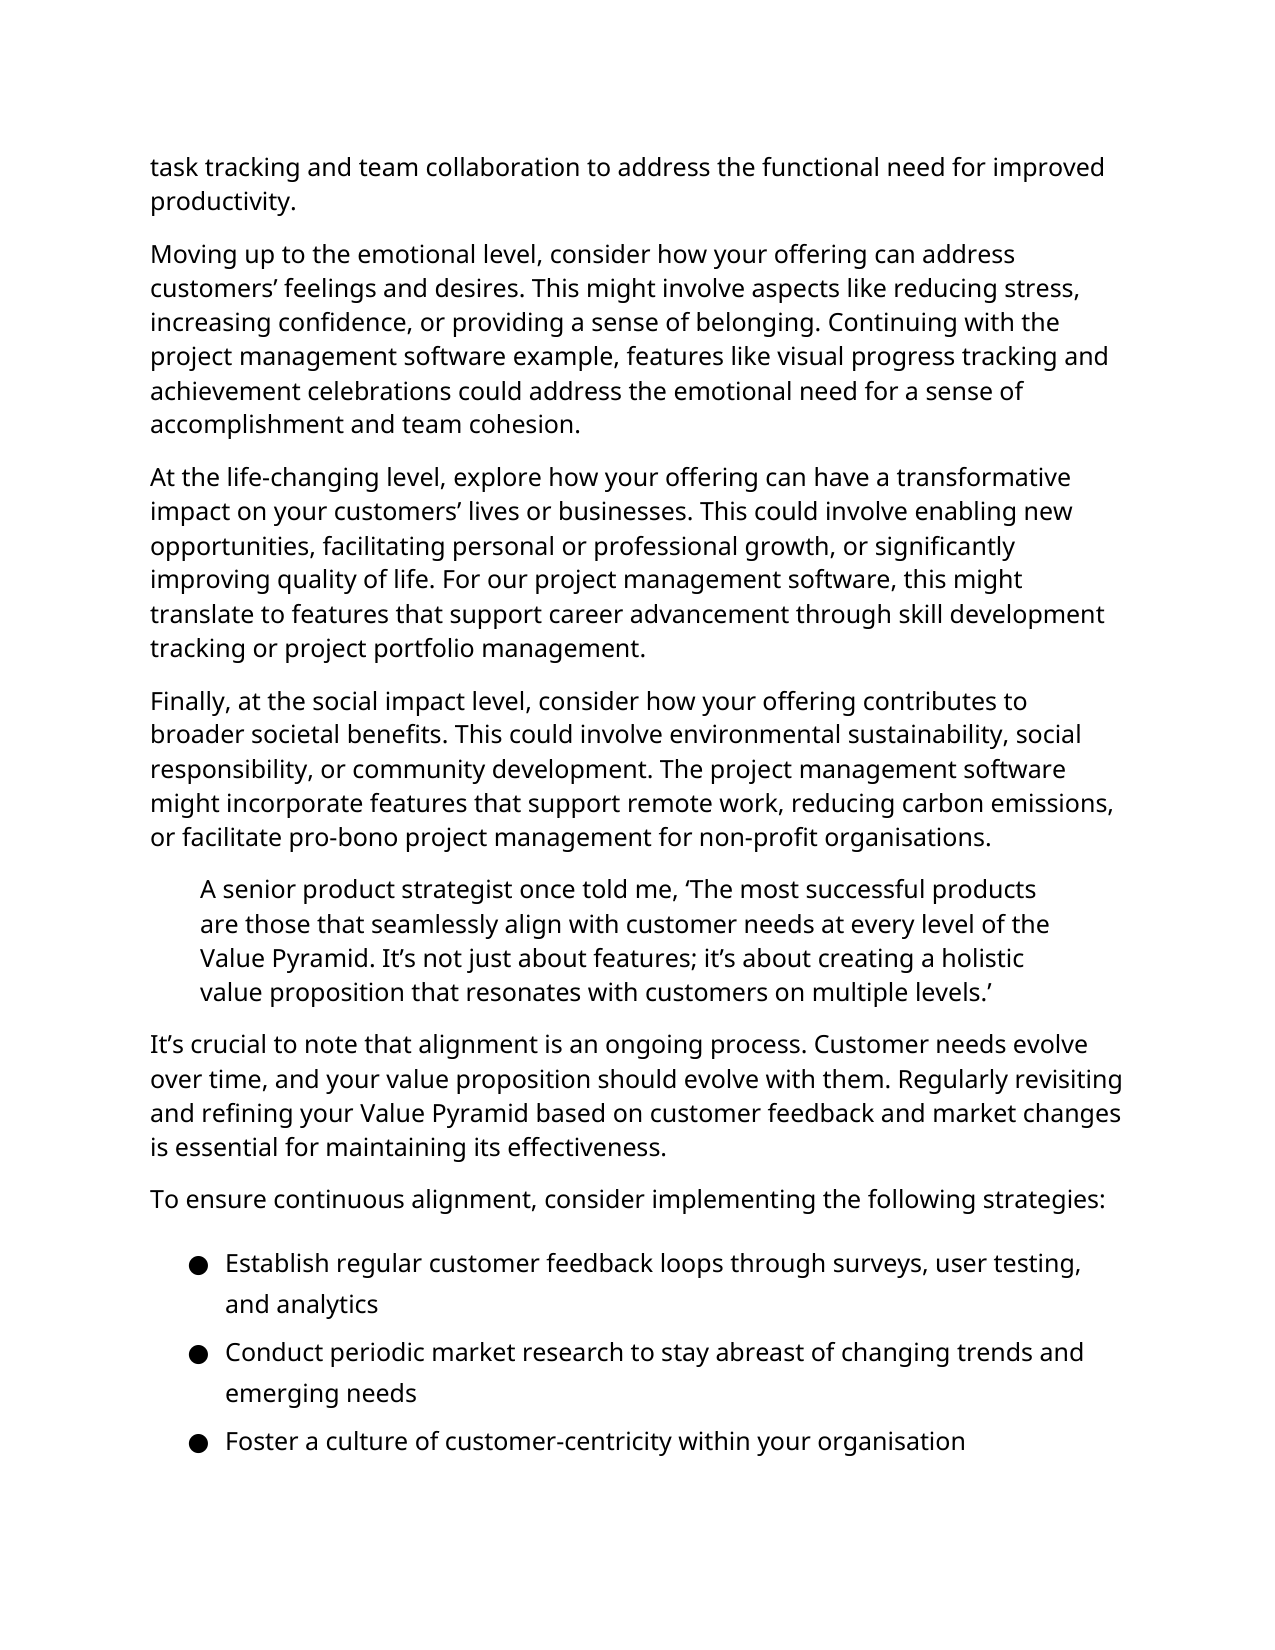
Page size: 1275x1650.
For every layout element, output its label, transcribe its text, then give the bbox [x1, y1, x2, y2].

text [150, 150, 1125, 218]
text To ensure continuous alignment, consider implementing the following strategies: [150, 1182, 1125, 1216]
text Moving up to the emotional level, consider how your offering can address customers’ feelings and desires. This might involve aspects like reducing stress, increasing confidence, or providing a sense of belonging. Continuing with the project management software example, features like visual progress tracking and achievement celebrations could address the emotional need for a sense of accomplishment and team cohesion. [150, 237, 1125, 441]
text Finally, at the social impact level, consider how your offering contributes to broader societal benefits. This could involve environmental sustainability, social responsibility, or community development. The project management software might incorporate features that support remote work, reducing carbon emissions, or facilitate pro-bono project management for non-profit organisations. [150, 683, 1125, 853]
text It’s crucial to note that alignment is an ongoing process. Customer needs evolve over time, and your value proposition should evolve with them. Regularly revisiting and refining your Value Pyramid based on customer feedback and market changes is essential for maintaining its effectiveness. [150, 1027, 1125, 1163]
text At the life-changing level, explore how your offering can have a transformative impact on your customers’ lives or businesses. This could involve enabling new opportunities, facilitating personal or professional growth, or significantly improving quality of life. For our project management software, this might translate to features that support career advancement through skill development tracking or project portfolio management. [150, 460, 1125, 664]
list Conduct periodic market research to stay abreast of changing trends and emerging needs [187, 1324, 1125, 1409]
list Foster a culture of customer-centricity within your organisation [187, 1413, 1125, 1464]
text A senior product strategist once told me, ‘The most successful products are those that seamlessly align with customer needs at every level of the Value Pyramid. It’s not just about features; it’s about creating a holistic value proposition that resonates with customers on multiple levels.’ [200, 872, 1075, 1008]
list Establish regular customer feedback loops through surveys, user testing, and analytics [187, 1235, 1125, 1320]
